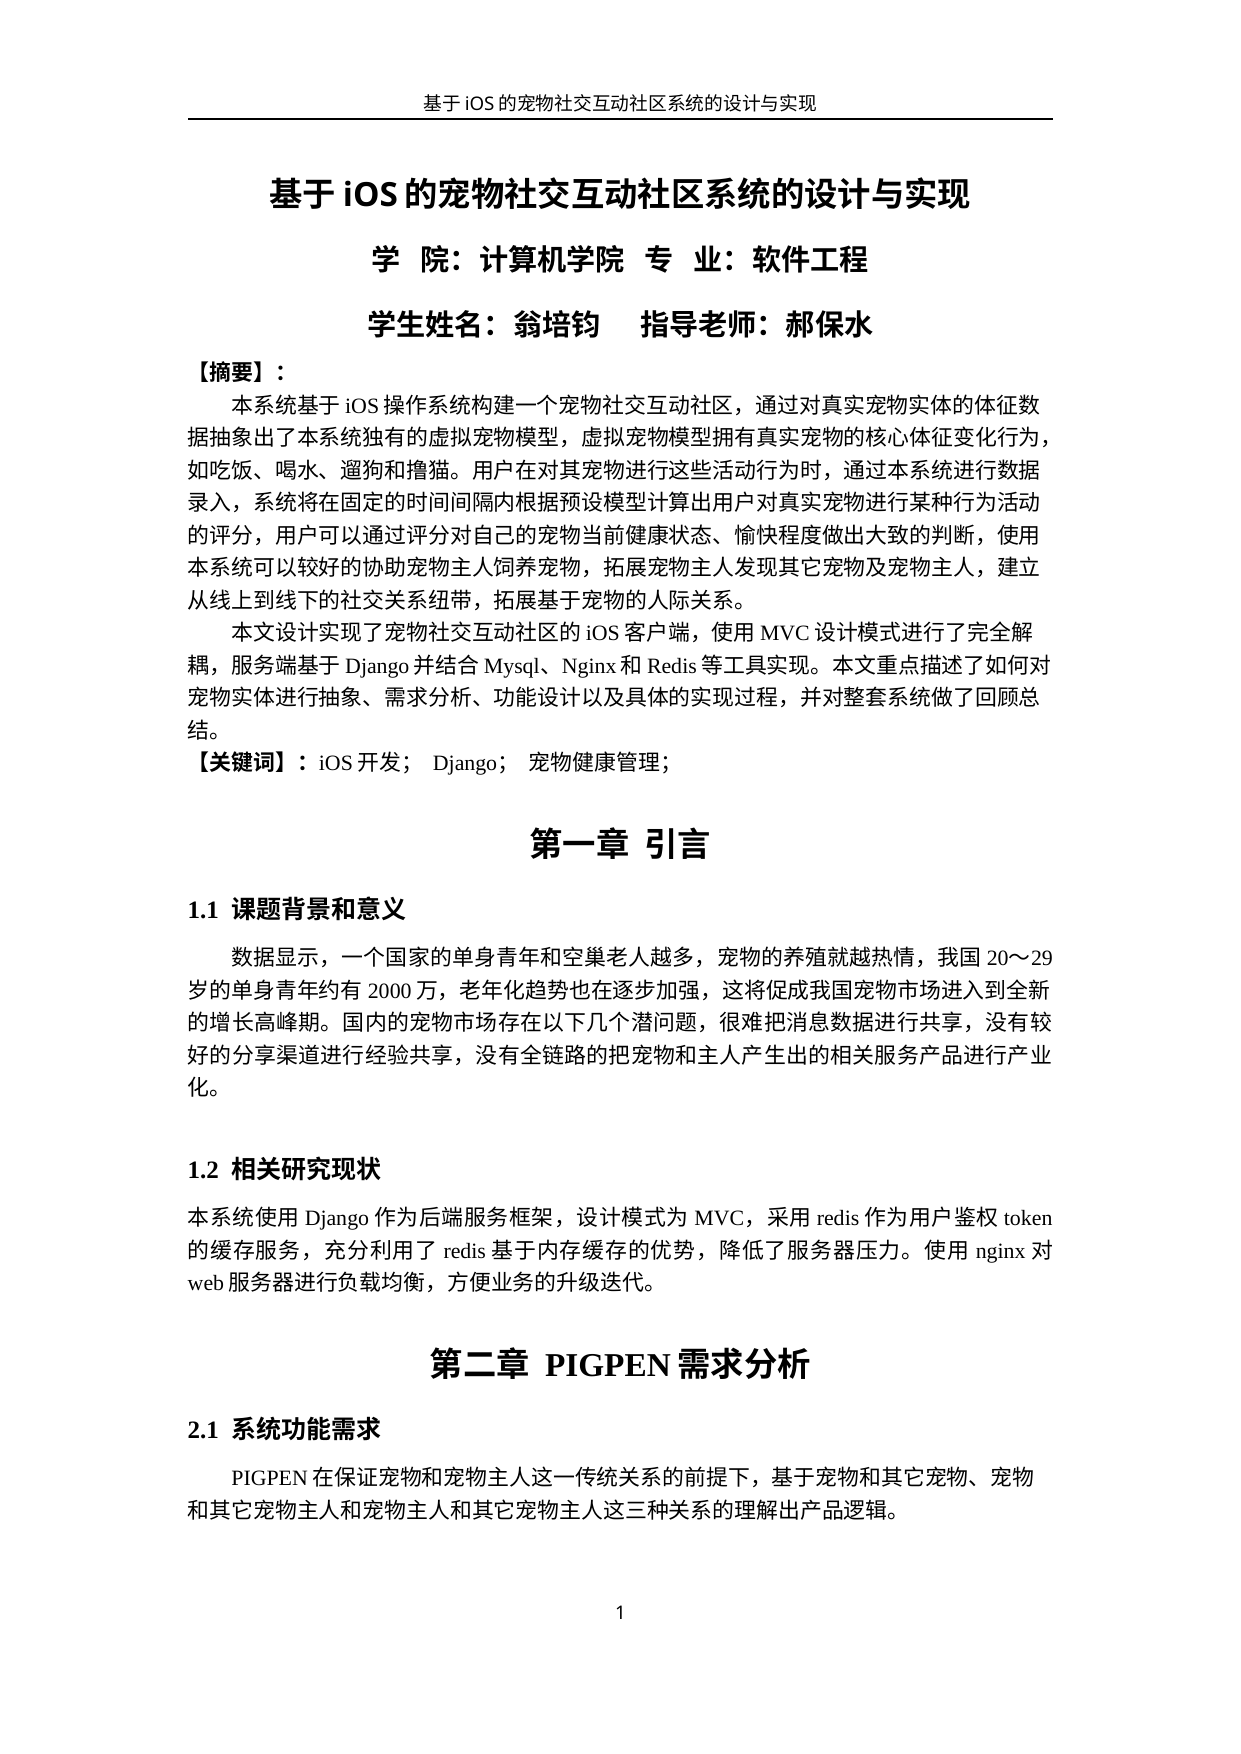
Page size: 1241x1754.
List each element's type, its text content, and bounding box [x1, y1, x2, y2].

text 数据显示，一个国家的单身青年和空巢老人越多，宠物的养殖就越热情，我国20～29岁的单身青年约有2000万，老年化趋势也在逐步加强，这将促成我国宠物市场进入到全新的增长高峰期。国内的宠物市场存在以下几个潜问题，很难把消息数据进行共享，没有较好的分享渠道进行经验共享，没有全链路的把宠物和主人产生出的相关服务产品进行产业化。 [187, 940, 1053, 1102]
text 本系统基于iOS操作系统构建一个宠物社交互动社区，通过对真实宠物实体的体征数据抽象出了本系统独有的虚拟宠物模型，虚拟宠物模型拥有真实宠物的核心体征变化行为，如吃饭、喝水、遛狗和撸猫。用户在对其宠物进行这些活动行为时，通过本系统进行数据录入，系统将在固定的时间间隔内根据预设模型计算出用户对真实宠物进行某种行为活动的评分，用户可以通过评分对自己的宠物当前健康状态、愉快程度做出大致的判断，使用本系统可以较好的协助宠物主人饲养宠物，拓展宠物主人发现其它宠物及宠物主人，建立从线上到线下的社交关系纽带，拓展基于宠物的人际关系。 [187, 387, 1053, 615]
text 基于iOS的宠物社交互动社区系统的设计与实现 [187, 160, 1053, 225]
text 1.1 课题背景和意义 [187, 875, 1053, 940]
text 第二章 PIGPEN需求分析 [187, 1330, 1053, 1395]
text 第一章 引言 [187, 810, 1053, 875]
text 学 院：计算机学院 专 业：软件工程 [187, 225, 1053, 290]
text 本系统使用Django作为后端服务框架，设计模式为MVC，采用redis作为用户鉴权token的缓存服务，充分利用了redis基于内存缓存的优势，降低了服务器压力。使用nginx对web服务器进行负载均衡，方便业务的升级迭代。 [187, 1200, 1053, 1297]
text 【摘要】： [187, 355, 1053, 387]
text 2.1 系统功能需求 [187, 1395, 1053, 1460]
text 【关键词】：iOS开发； Django； 宠物健康管理； [187, 745, 1053, 777]
text 1.2 相关研究现状 [187, 1135, 1053, 1200]
text PIGPEN在保证宠物和宠物主人这一传统关系的前提下，基于宠物和其它宠物、宠物和其它宠物主人和宠物主人和其它宠物主人这三种关系的理解出产品逻辑。 [187, 1460, 1053, 1525]
text 学生姓名：翁培钧 指导老师：郝保水 [187, 290, 1053, 355]
text 本文设计实现了宠物社交互动社区的iOS客户端，使用MVC设计模式进行了完全解耦，服务端基于Django并结合Mysql、Nginx和Redis等工具实现。本文重点描述了如何对宠物实体进行抽象、需求分析、功能设计以及具体的实现过程，并对整套系统做了回顾总结。 [187, 615, 1053, 745]
